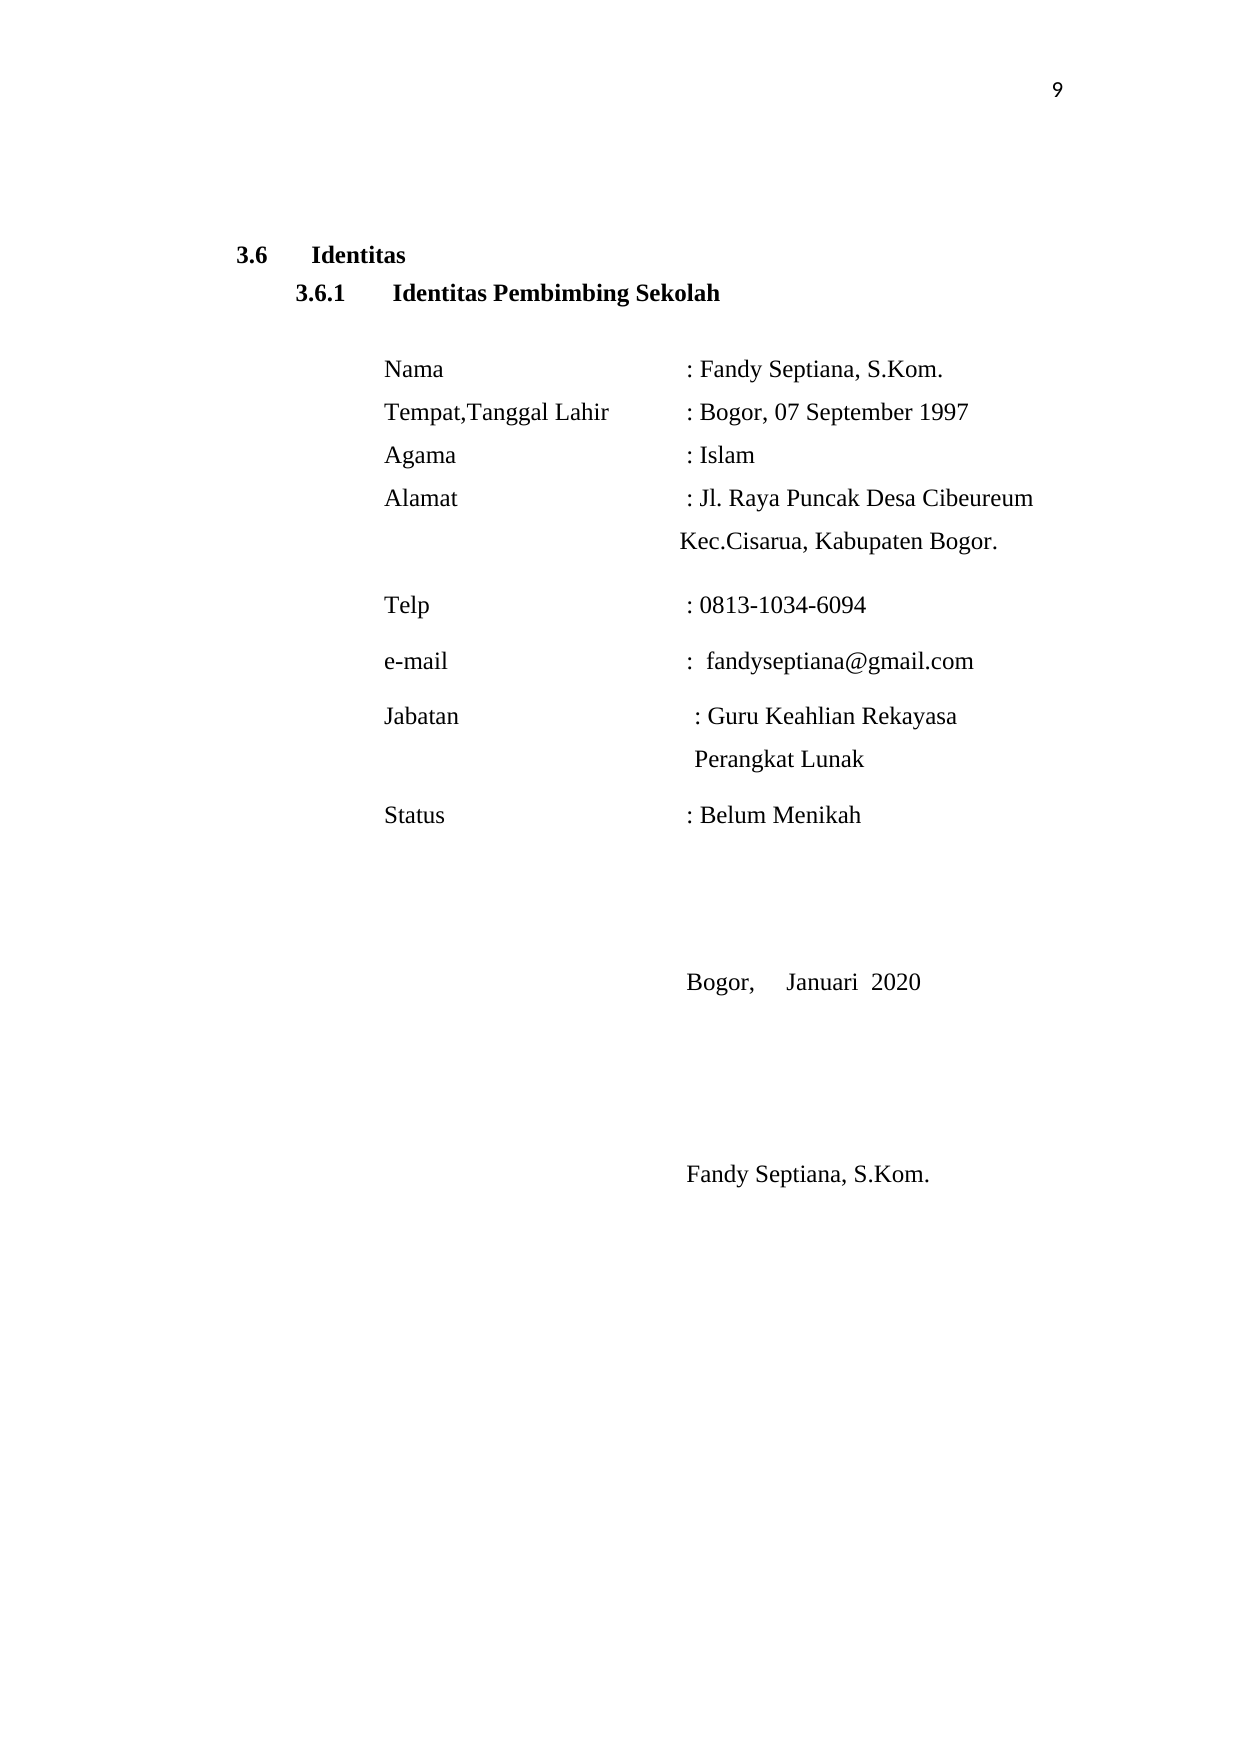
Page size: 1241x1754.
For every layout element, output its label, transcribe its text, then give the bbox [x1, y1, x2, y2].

text Telp : 0813-1034-6094 [348, 590, 1063, 619]
text Status : Belum Menikah [348, 800, 1063, 829]
list Alamat : Jl. Raya Puncak Desa Cibeureum Kec.Cisarua, Kabupaten Bogor. [179, 483, 1063, 555]
text Fandy Septiana, S.Kom. [686, 1159, 1063, 1188]
subtitle Identitas [236, 240, 1063, 269]
list Agama : Islam [179, 440, 1063, 469]
list Tempat,Tanggal Lahir : Bogor, 07 September 1997 [340, 397, 1063, 426]
subtitle Identitas Pembimbing Sekolah [295, 278, 1063, 306]
text e-mail : fandyseptiana@gmail.com [348, 646, 1063, 674]
list Nama : Fandy Septiana, S.Kom. [340, 354, 1063, 382]
text Jabatan : Guru Keahlian Rekayasa Perangkat Lunak [384, 701, 1063, 773]
text Bogor, Januari 2020 [630, 967, 1063, 996]
